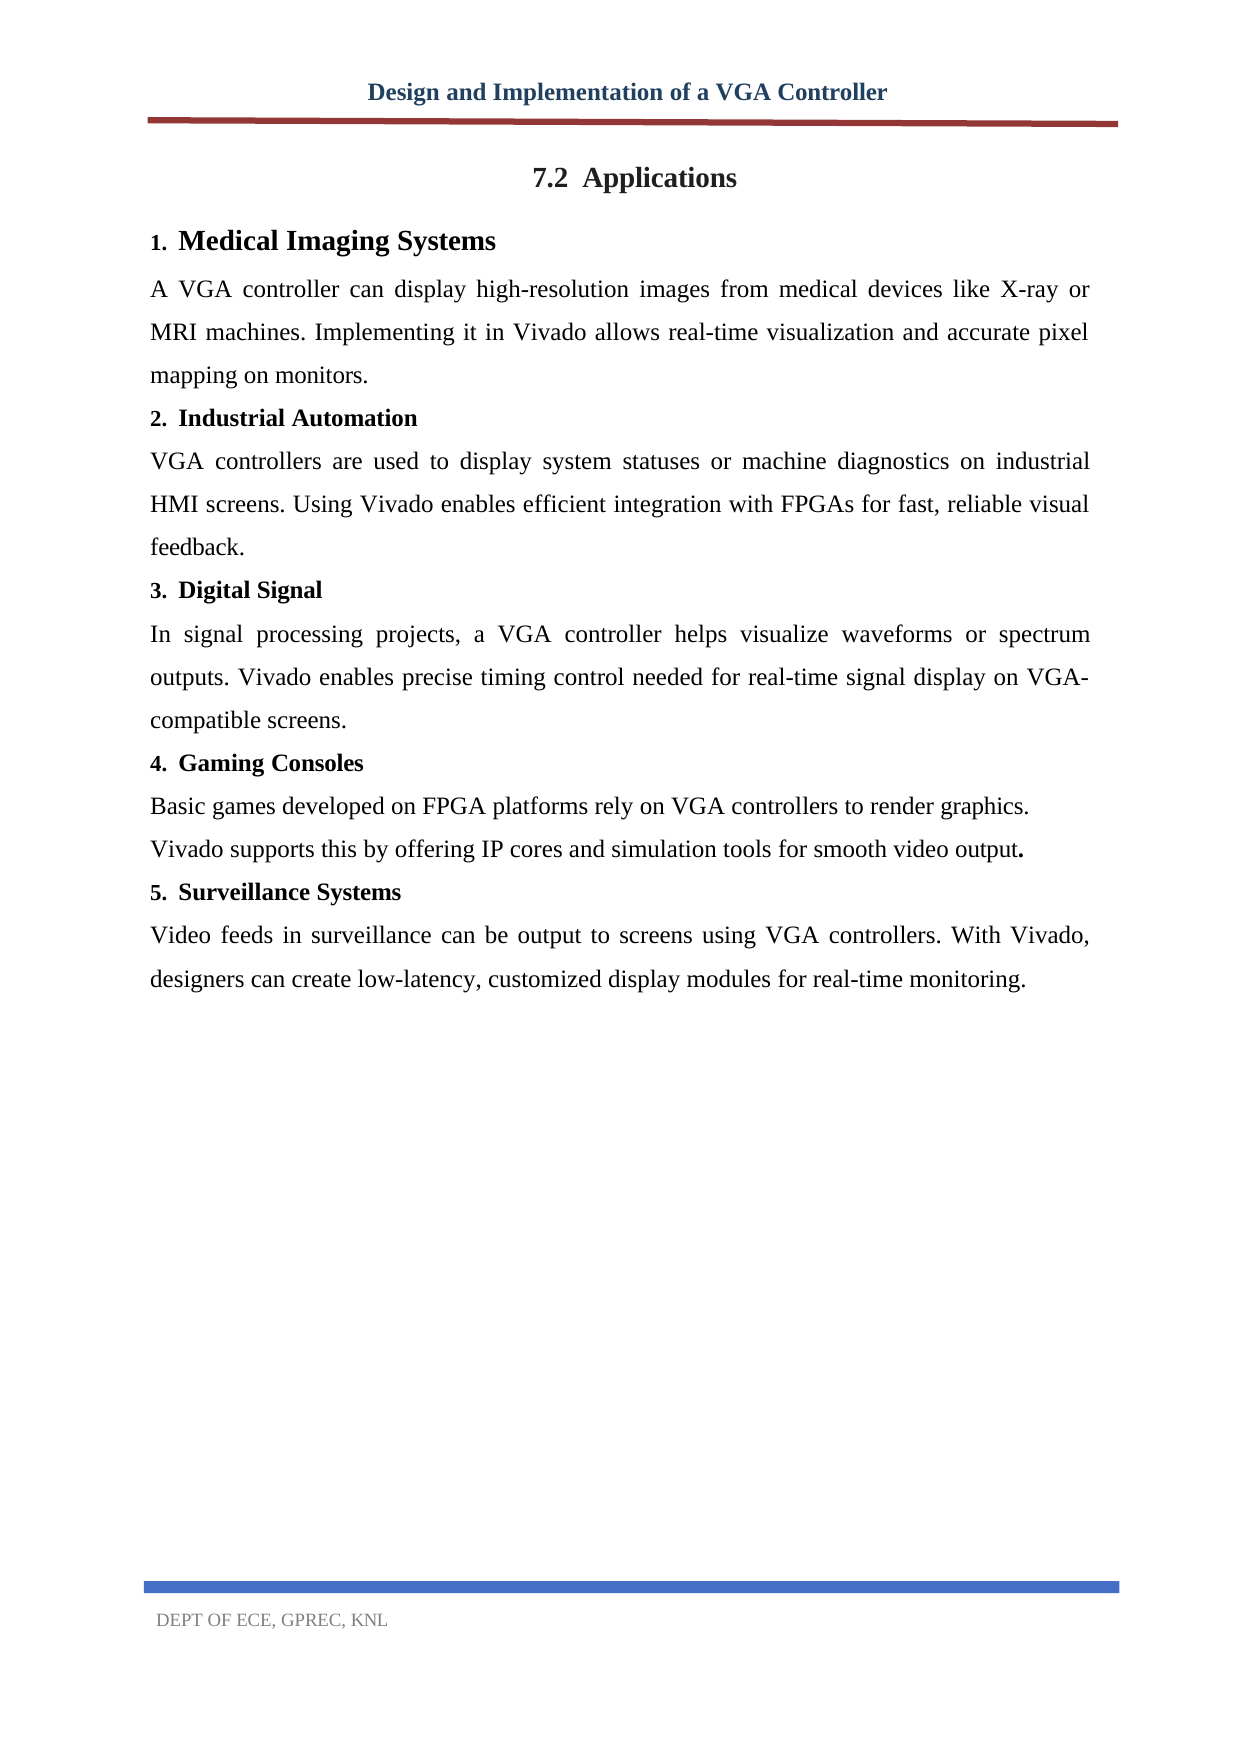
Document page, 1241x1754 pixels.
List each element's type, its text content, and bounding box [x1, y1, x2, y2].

subtitle Gaming Consoles [150, 748, 1090, 777]
subtitle Surveillance Systems [150, 877, 1090, 906]
subtitle Medical Imaging Systems [150, 223, 1090, 257]
text Basic games developed on FPGA platforms rely on VGA controllers to render graphics. [150, 791, 1090, 820]
text In signal processing projects, a VGA controller helps visualize waveforms or spectrum outputs. Vivado enables precise timing control needed for real-time signal display on VGA- compatible screens. [150, 619, 1090, 734]
text A VGA controller can display high-resolution images from medical devices like X-ray or MRI machines. Implementing it in Vivado allows real-time visualization and accurate pixel mapping on monitors. [150, 274, 1090, 389]
subtitle Industrial Automation [150, 403, 1090, 432]
text Video feeds in surveillance can be output to screens using VGA controllers. With Vivado, designers can create low-latency, customized display modules for real-time monitoring. [150, 921, 1090, 992]
list 7.2 Applications [150, 161, 1090, 194]
subtitle Digital Signal [150, 576, 1090, 604]
text Vivado supports this by offering IP cores and simulation tools for smooth video output. [150, 834, 1090, 863]
text VGA controllers are used to display system statuses or machine diagnostics on industrial HMI screens. Using Vivado enables efficient integration with FPGAs for fast, reliable visual feedback. [150, 446, 1090, 561]
